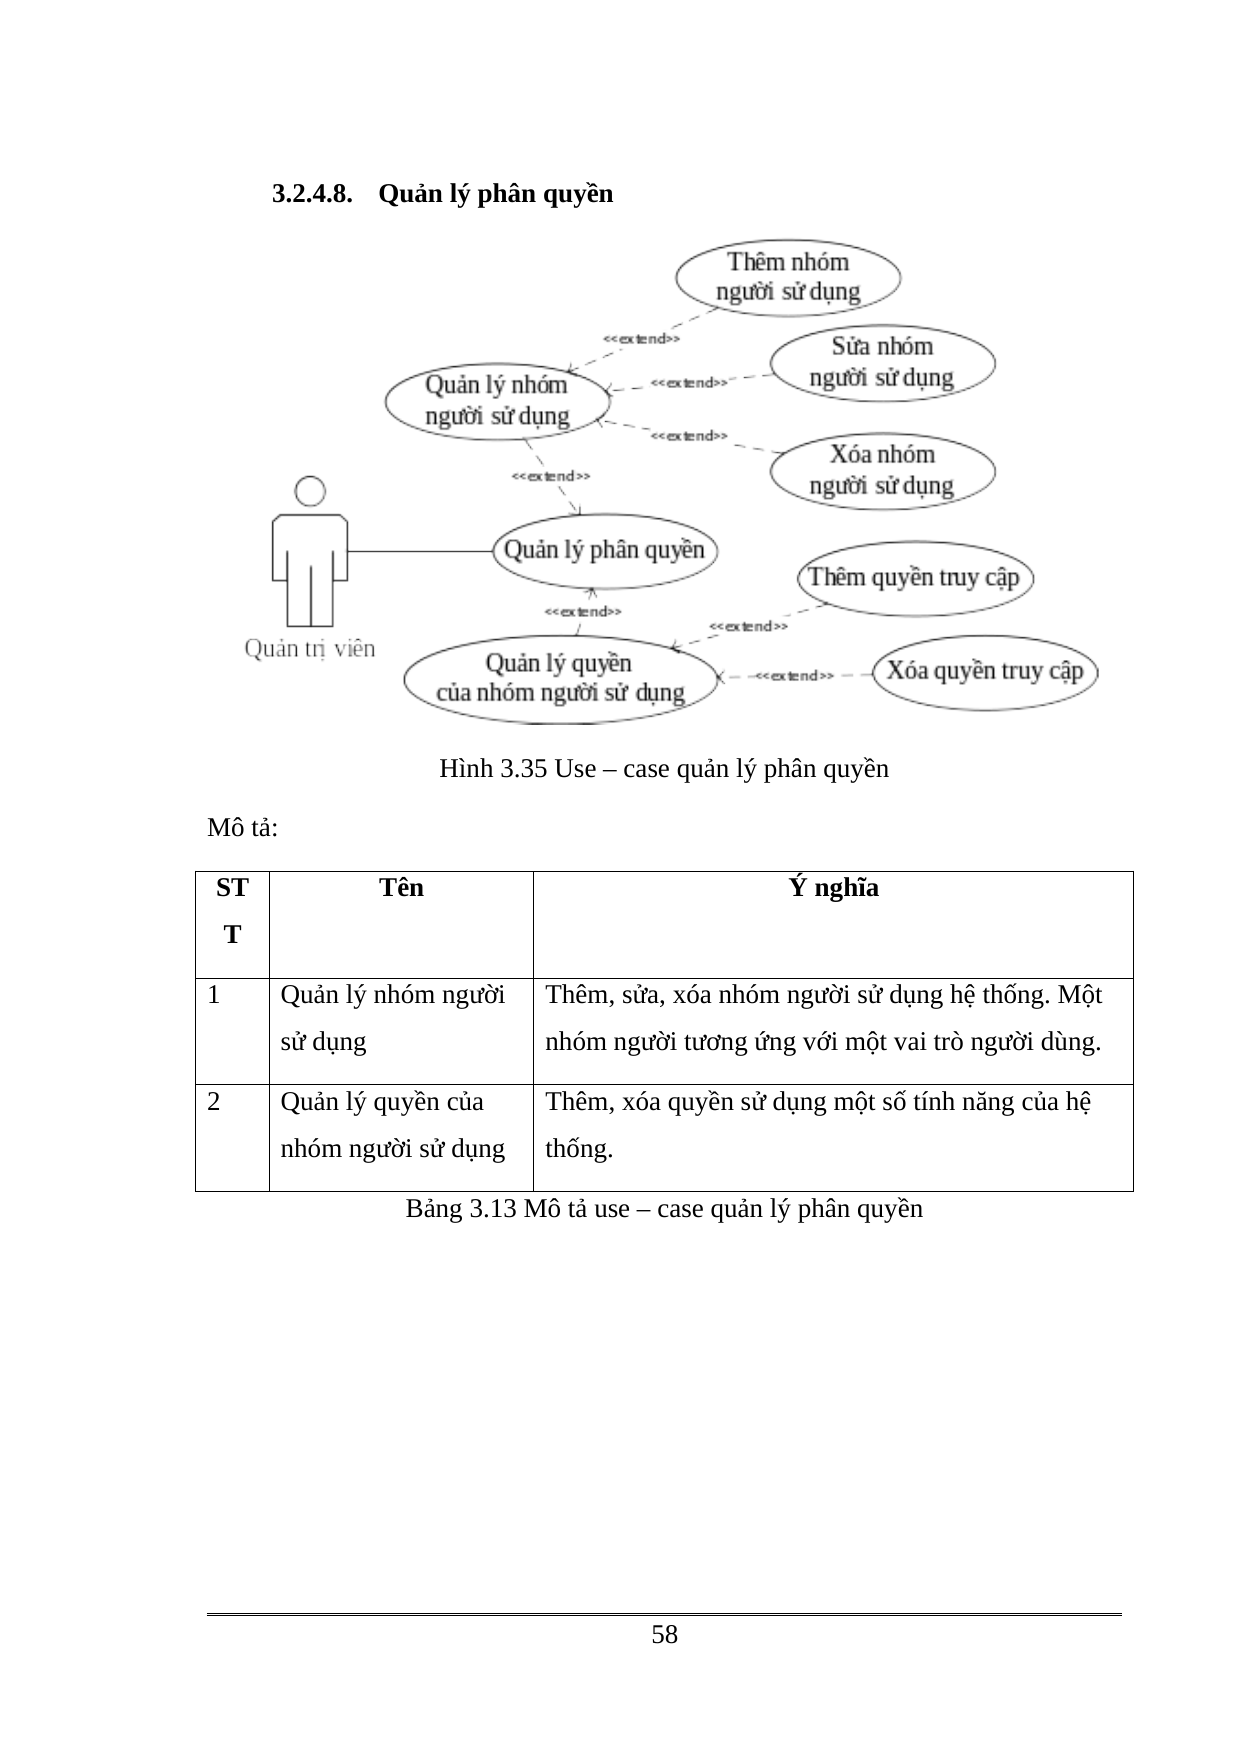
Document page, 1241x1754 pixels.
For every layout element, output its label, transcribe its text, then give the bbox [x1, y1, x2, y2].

table_cell Quản lý nhóm người sử dụng [270, 979, 533, 1084]
text Mô tả: [207, 811, 1122, 842]
table_cell 2 [196, 1085, 269, 1191]
table_header STT [196, 872, 269, 977]
table_cell 1 [196, 979, 269, 1084]
table_cell Quản lý quyền của nhóm người sử dụng [270, 1085, 533, 1191]
text Bảng 3.13 Mô tả use – case quản lý phân quyền [207, 1192, 1122, 1223]
subtitle Quản lý phân quyền [272, 177, 1122, 208]
table_cell Thêm, xóa quyền sử dụng một số tính năng của hệ thống. [534, 1085, 1133, 1191]
table_cell Thêm, sửa, xóa nhóm người sử dụng hệ thống. Một nhóm người tương ứng với một vai trò người dùng. [534, 979, 1133, 1084]
table_header Ý nghĩa [534, 872, 1133, 977]
table_header Tên [270, 872, 533, 977]
